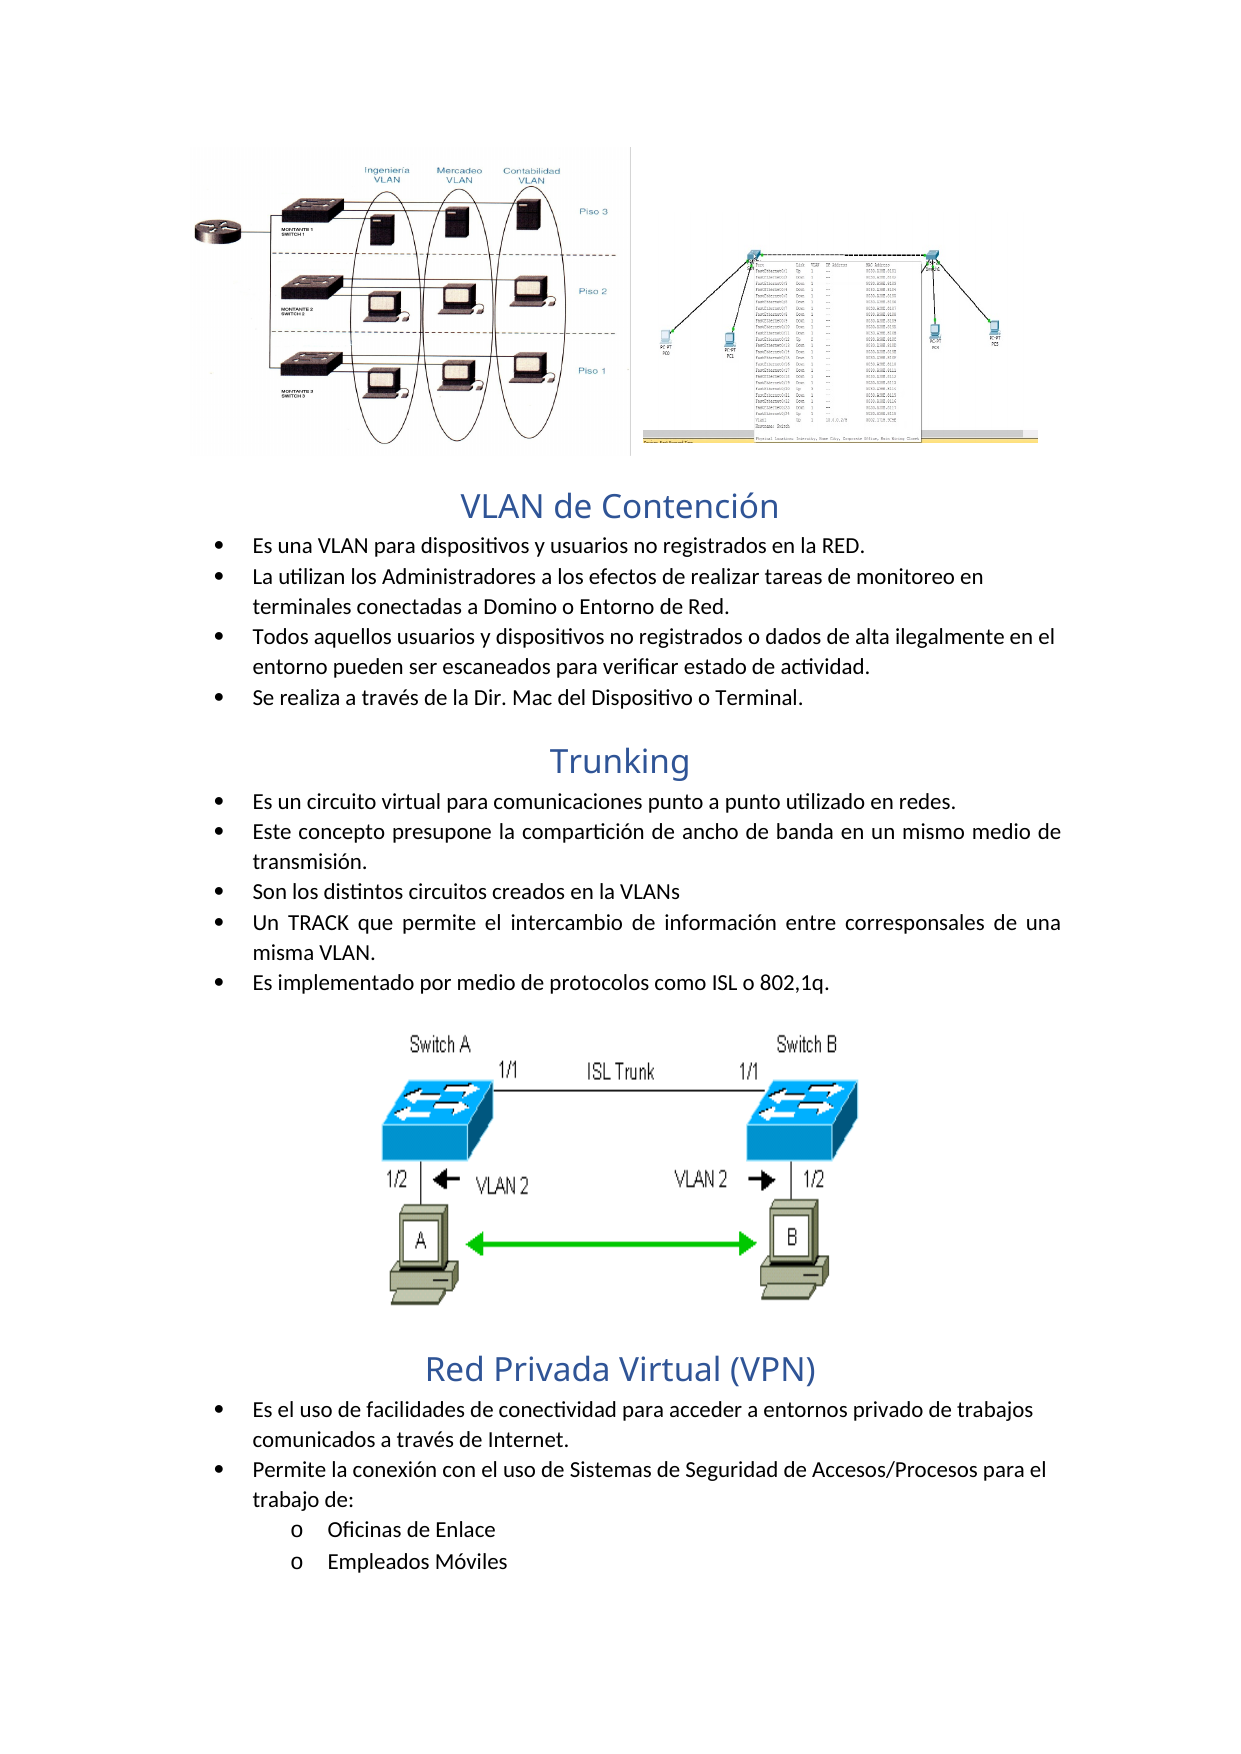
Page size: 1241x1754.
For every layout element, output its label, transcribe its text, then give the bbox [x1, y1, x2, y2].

picture [643, 212, 1038, 443]
list Es una VLAN para dispositivos y usuarios no registrados en la RED. [215, 532, 1063, 559]
list Oficinas de Enlace [290, 1516, 1063, 1545]
subtitle VLAN de Contención [177, 483, 1063, 528]
list Este concepto presupone la compartición de ancho de banda en un mismo medio de transmisión. [215, 817, 1063, 875]
subtitle Red Privada Virtual (VPN) [177, 1346, 1063, 1391]
list Es el uso de facilidades de conectividad para acceder a entornos privado de trabajos comunicados a través de Internet. [215, 1395, 1063, 1453]
list Son los distintos circuitos creados en la VLANs [215, 877, 1063, 905]
list La utilizan los Administradores a los efectos de realizar tareas de monitoreo en terminales conectadas a Domino o Entorno de Red. [215, 562, 1063, 620]
list Es un circuito virtual para comunicaciones punto a punto utilizado en redes. [215, 787, 1063, 815]
list Se realiza a través de la Dir. Mac del Dispositivo o Terminal. [215, 683, 1063, 711]
picture [378, 1028, 862, 1306]
list Un TRACK que permite el intercambio de información entre corresponsales de una misma VLAN. [215, 908, 1063, 966]
list Es implementado por medio de protocolos como ISL o 802,1q. [215, 968, 1063, 996]
subtitle Trunking [177, 738, 1063, 783]
list Empleados Móviles [290, 1547, 1063, 1576]
list Permite la conexión con el uso de Sistemas de Seguridad de Accesos/Procesos para el trabajo de: [215, 1455, 1063, 1513]
picture [189, 147, 631, 456]
list Todos aquellos usuarios y dispositivos no registrados o dados de alta ilegalmente en el entorno pueden ser escaneados para verificar estado de actividad. [215, 622, 1063, 680]
